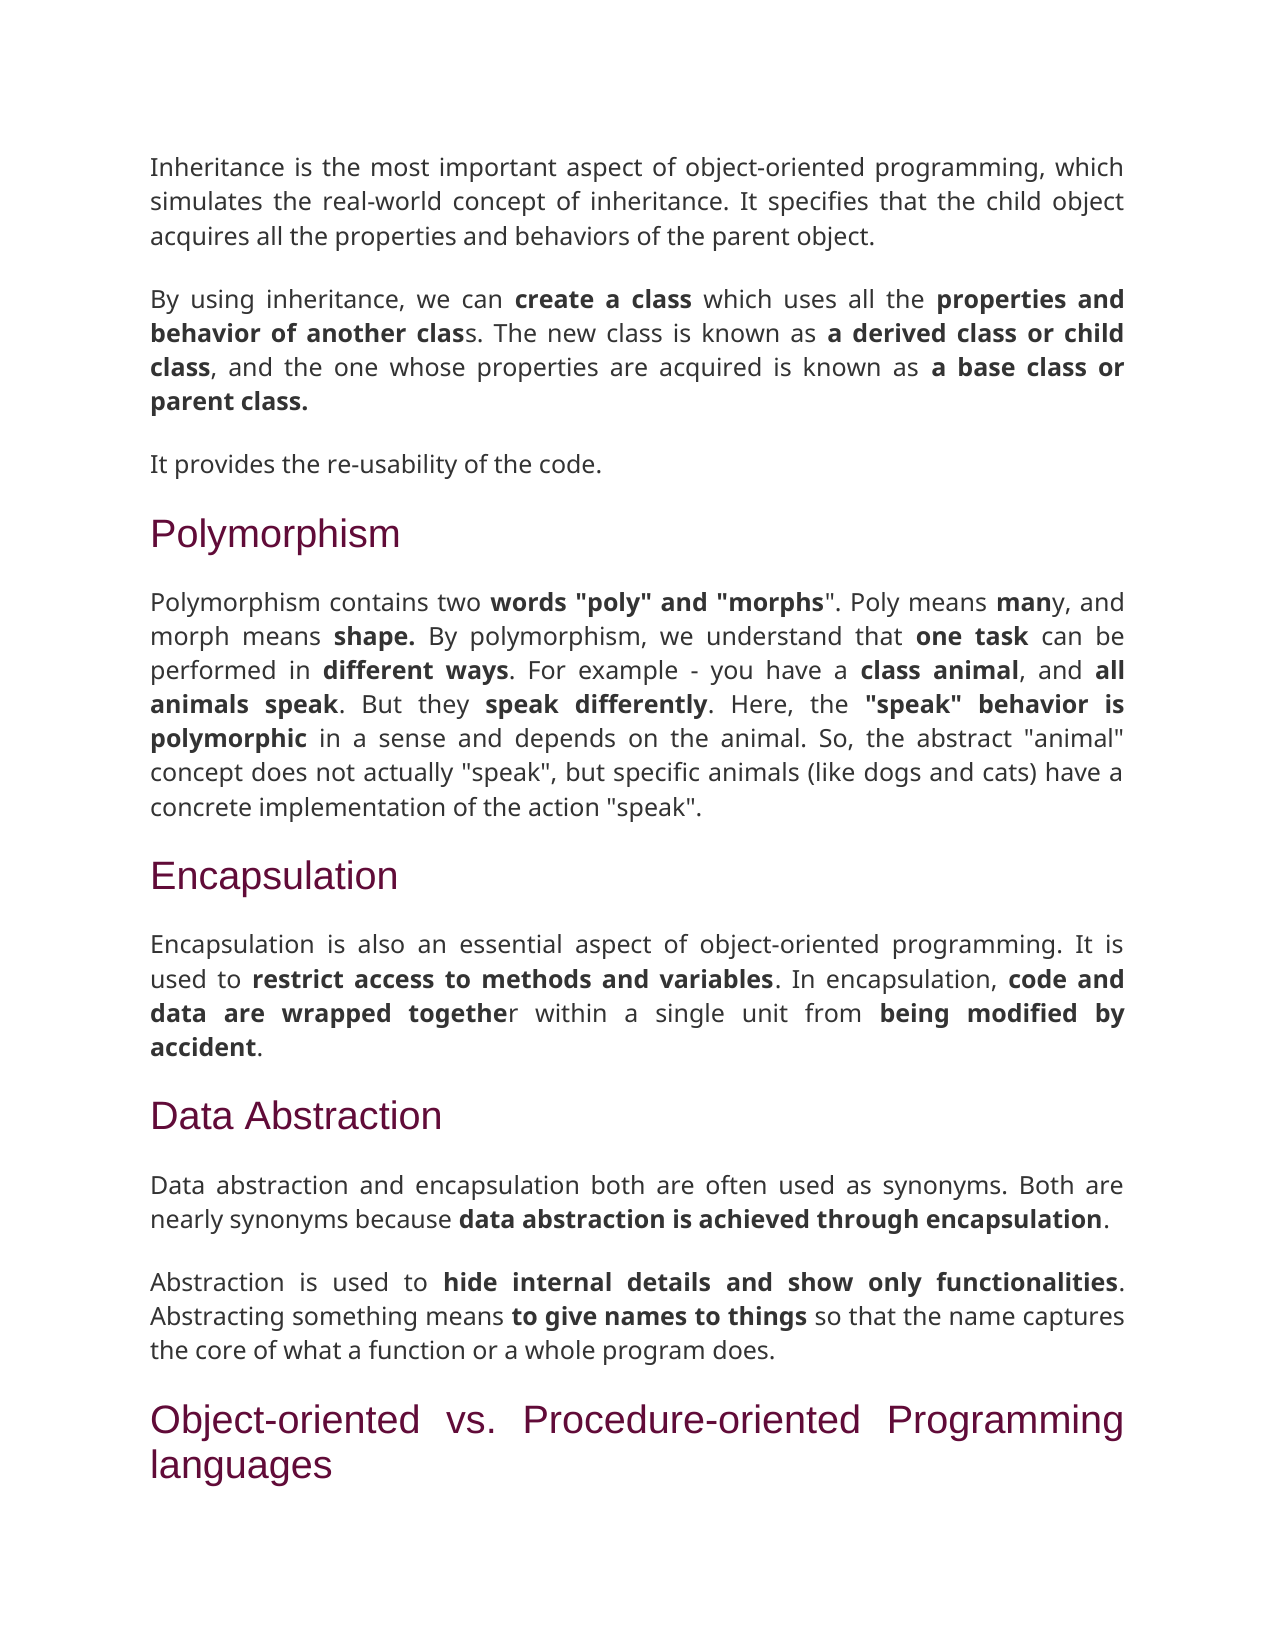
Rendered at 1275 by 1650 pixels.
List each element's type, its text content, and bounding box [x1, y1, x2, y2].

text Abstraction is used to hide internal details and show only functionalities. Abstracting something means to give names to things so that the name captures the core of what a function or a whole program does. [150, 1265, 1125, 1367]
text Data abstraction and encapsulation both are often used as synonyms. Both are nearly synonyms because data abstraction is achieved through encapsulation. [150, 1167, 1125, 1236]
text Data Abstraction [150, 1093, 1125, 1138]
text By using inheritance, we can create a class which uses all the properties and behavior of another class. The new class is known as a derived class or child class, and the one whose properties are acquired is known as a base class or parent class. [150, 281, 1125, 418]
text Polymorphism contains two words "poly" and "morphs". Poly means many, and morph means shape. By polymorphism, we understand that one task can be performed in different ways. For example - you have a class animal, and all animals speak. But they speak differently. Here, the "speak" behavior is polymorphic in a sense and depends on the animal. So, the abstract "animal" concept does not actually "speak", but specific animals (like dogs and cats) have a concrete implementation of the action "speak". [150, 585, 1125, 823]
text Polymorphism [150, 510, 1125, 556]
text Encapsulation [150, 852, 1125, 898]
text Inheritance is the most important aspect of object-oriented programming, which simulates the real-world concept of inheritance. It specifies that the child object acquires all the properties and behaviors of the parent object. [150, 150, 1125, 252]
text Object-oriented vs. Procedure-oriented Programming languages [150, 1396, 1125, 1487]
text Encapsulation is also an essential aspect of object-oriented programming. It is used to restrict access to methods and variables. In encapsulation, code and data are wrapped together within a single unit from being modified by accident. [150, 927, 1125, 1063]
text It provides the re-usability of the code. [150, 447, 1125, 481]
